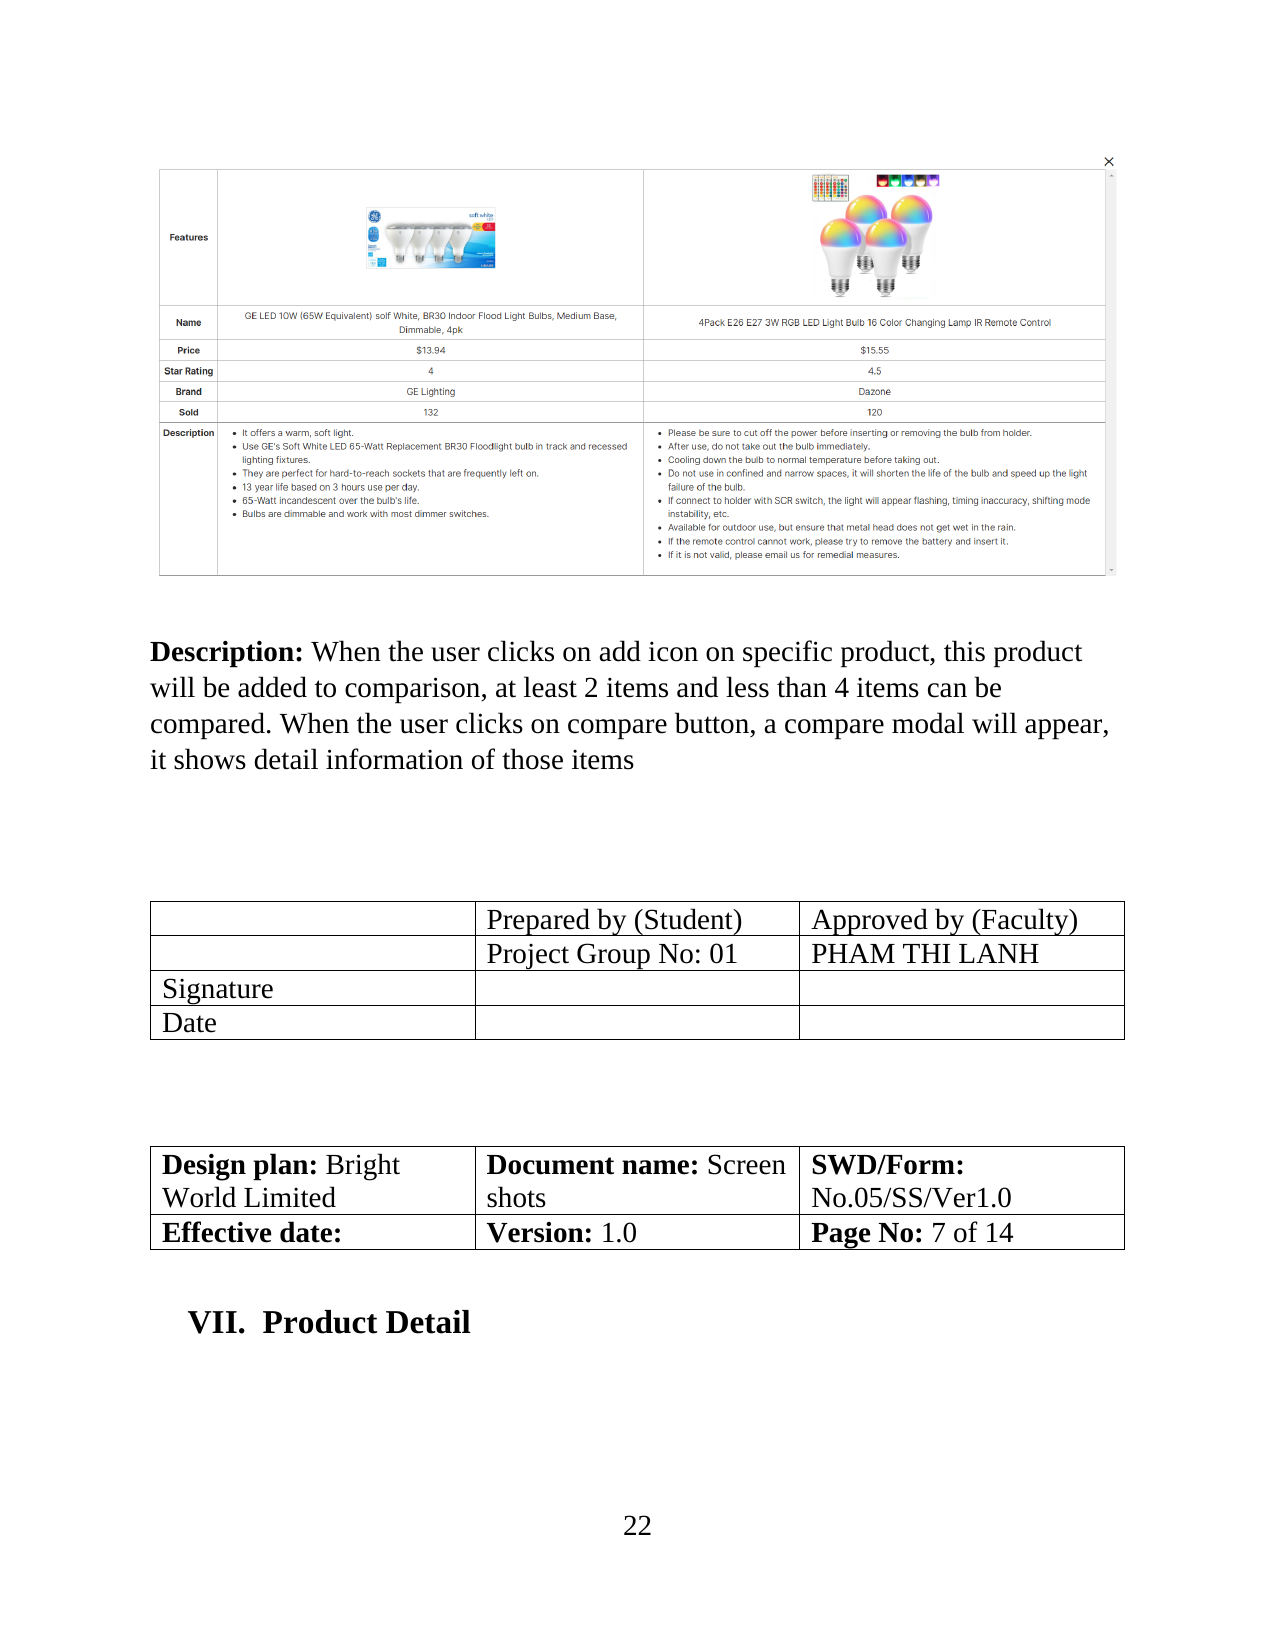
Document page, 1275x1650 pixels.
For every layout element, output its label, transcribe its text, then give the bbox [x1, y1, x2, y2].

picture [150, 150, 1125, 615]
table_cell Date [151, 1006, 475, 1039]
table_cell Version: 1.0 [476, 1215, 799, 1248]
table_cell Effective date: [151, 1215, 475, 1248]
table_cell Page No: 7 of 14 [800, 1215, 1124, 1248]
table_cell [476, 971, 799, 1004]
text Description: When the user clicks on add icon on specific product, this product will be added to comparison, at least 2 items and less than 4 items can be compared. When the user clicks on compare button, a compare modal will appear, it shows detail information of those items [150, 634, 1125, 776]
table_header Design plan: Bright World Limited [151, 1147, 475, 1214]
table_header SWD/Form: No.05/SS/Ver1.0 [800, 1147, 1124, 1214]
table_cell [800, 971, 1124, 1004]
table_header Document name: Screen shots [476, 1147, 799, 1214]
table_header Approved by (Faculty) [800, 902, 1124, 935]
table_cell [800, 1006, 1124, 1039]
table_cell [476, 1006, 799, 1039]
table_header [151, 902, 475, 935]
table_cell Signature [151, 971, 475, 1004]
subtitle Product Detail [187, 1302, 1125, 1341]
table_cell PHAM THI LANH [800, 936, 1124, 970]
table_header Prepared by (Student) [476, 902, 799, 935]
table_cell [151, 936, 475, 970]
table_cell Project Group No: 01 [476, 936, 799, 970]
